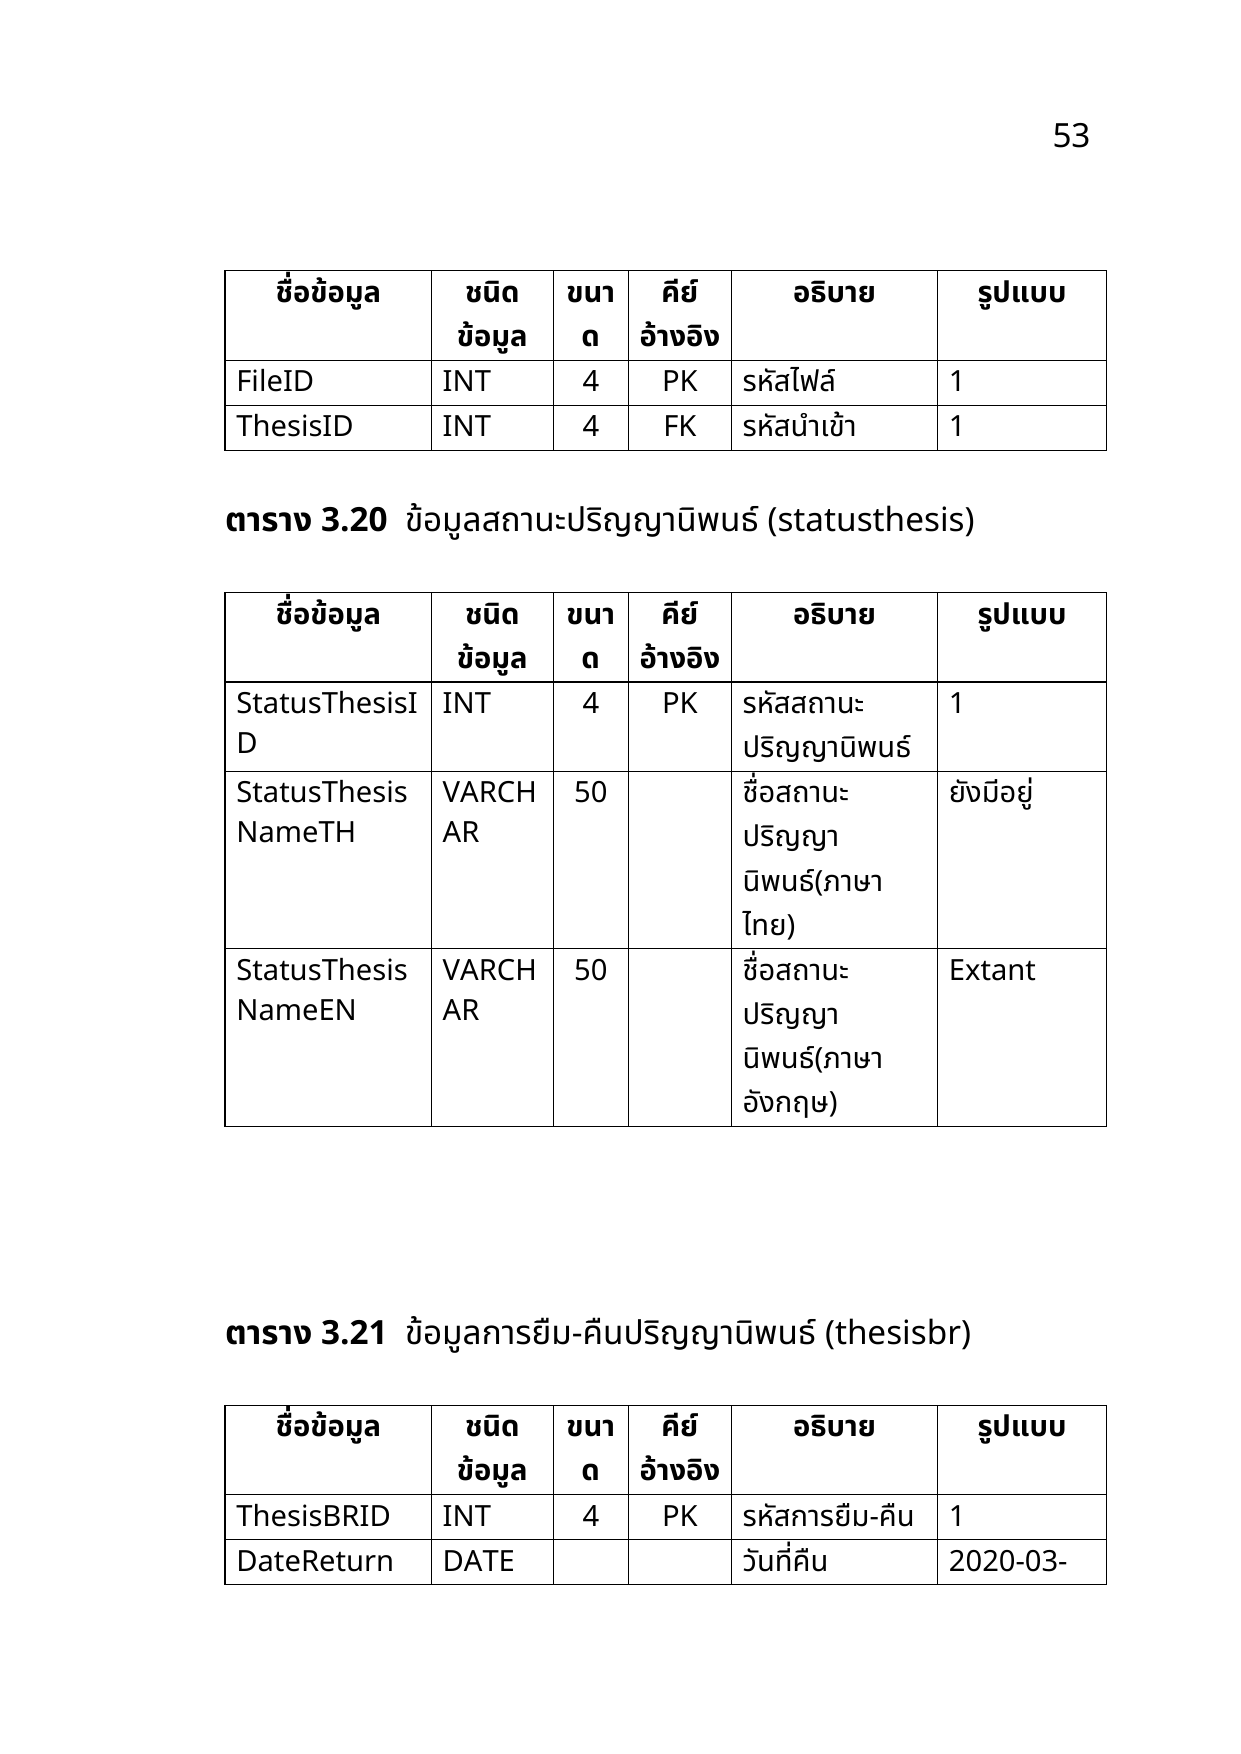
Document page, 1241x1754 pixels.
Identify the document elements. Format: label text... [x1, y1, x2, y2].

table_header คีย์อ้างอิง [629, 1406, 731, 1494]
table_cell 1 [938, 1495, 1106, 1539]
table_cell FileID [226, 361, 431, 405]
table_cell PK [629, 1495, 731, 1539]
table_cell 4 [554, 361, 628, 405]
table_cell ThesisBRID [226, 1495, 431, 1539]
table_cell 50 [554, 772, 628, 948]
table_cell PK [629, 361, 731, 405]
table_header ชนิดข้อมูล [432, 593, 553, 681]
table_header อธิบาย [732, 1406, 937, 1494]
table_cell FK [629, 406, 731, 450]
table_cell DateReturn [226, 1540, 431, 1584]
table_header รูปแบบ [938, 1406, 1106, 1494]
table_cell 4 [554, 406, 628, 450]
table_cell รหัสไฟล์ [732, 361, 937, 405]
table_cell 4 [554, 683, 628, 771]
table_cell ยังมีอยู่ [938, 772, 1106, 948]
table_cell INT [432, 361, 553, 405]
table_cell 50 [554, 949, 628, 1126]
table_cell ชื่อสถานะปริญญานิพนธ์(ภาษาอังกฤษ) [732, 949, 937, 1126]
table_cell รหัสการยืม-คืน [732, 1495, 937, 1539]
table_cell INT [432, 1495, 553, 1539]
table_header อธิบาย [732, 593, 937, 681]
table_cell [629, 949, 731, 1126]
table_cell Extant [938, 949, 1106, 1126]
table_header ขนาด [554, 1406, 628, 1494]
table_cell ThesisID [226, 406, 431, 450]
table_cell วันที่คืน [732, 1540, 937, 1584]
table_cell 1 [938, 361, 1106, 405]
table_header ชื่อข้อมูล [226, 271, 431, 359]
table_header คีย์อ้างอิง [629, 271, 731, 359]
table_cell 4 [554, 1495, 628, 1539]
table_header ชื่อข้อมูล [226, 593, 431, 681]
table_header ชนิดข้อมูล [432, 1406, 553, 1494]
table_cell INT [432, 683, 553, 771]
text ตาราง 3.21 ข้อมูลการยืม-คืนปริญญานิพนธ์ (thesisbr) [225, 1309, 1090, 1359]
table_header ชนิดข้อมูล [432, 271, 553, 359]
table_cell PK [629, 683, 731, 771]
text ตาราง 3.20 ข้อมูลสถานะปริญญานิพนธ์ (statusthesis) [225, 496, 1090, 547]
table_cell StatusThesisNameEN [226, 949, 431, 1126]
table_header ขนาด [554, 593, 628, 681]
table_cell [629, 1540, 731, 1584]
table_cell [554, 1540, 628, 1584]
table_cell StatusThesisID [226, 683, 431, 771]
table_header รูปแบบ [938, 593, 1106, 681]
table_cell VARCHAR [432, 949, 553, 1126]
table_header คีย์อ้างอิง [629, 593, 731, 681]
table_cell StatusThesisNameTH [226, 772, 431, 948]
table_cell รหัสนำเข้า [732, 406, 937, 450]
table_header รูปแบบ [938, 271, 1106, 359]
table_cell 2020-03-18 [938, 1540, 1106, 1584]
table_cell DATE [432, 1540, 553, 1584]
table_cell INT [432, 406, 553, 450]
table_cell ชื่อสถานะปริญญานิพนธ์(ภาษาไทย) [732, 772, 937, 948]
table_header ชื่อข้อมูล [226, 1406, 431, 1494]
table_cell 1 [938, 406, 1106, 450]
table_cell VARCHAR [432, 772, 553, 948]
table_cell [629, 772, 731, 948]
table_cell รหัสสถานะปริญญานิพนธ์ [732, 683, 937, 771]
table_header ขนาด [554, 271, 628, 359]
table_cell 1 [938, 683, 1106, 771]
table_header อธิบาย [732, 271, 937, 359]
